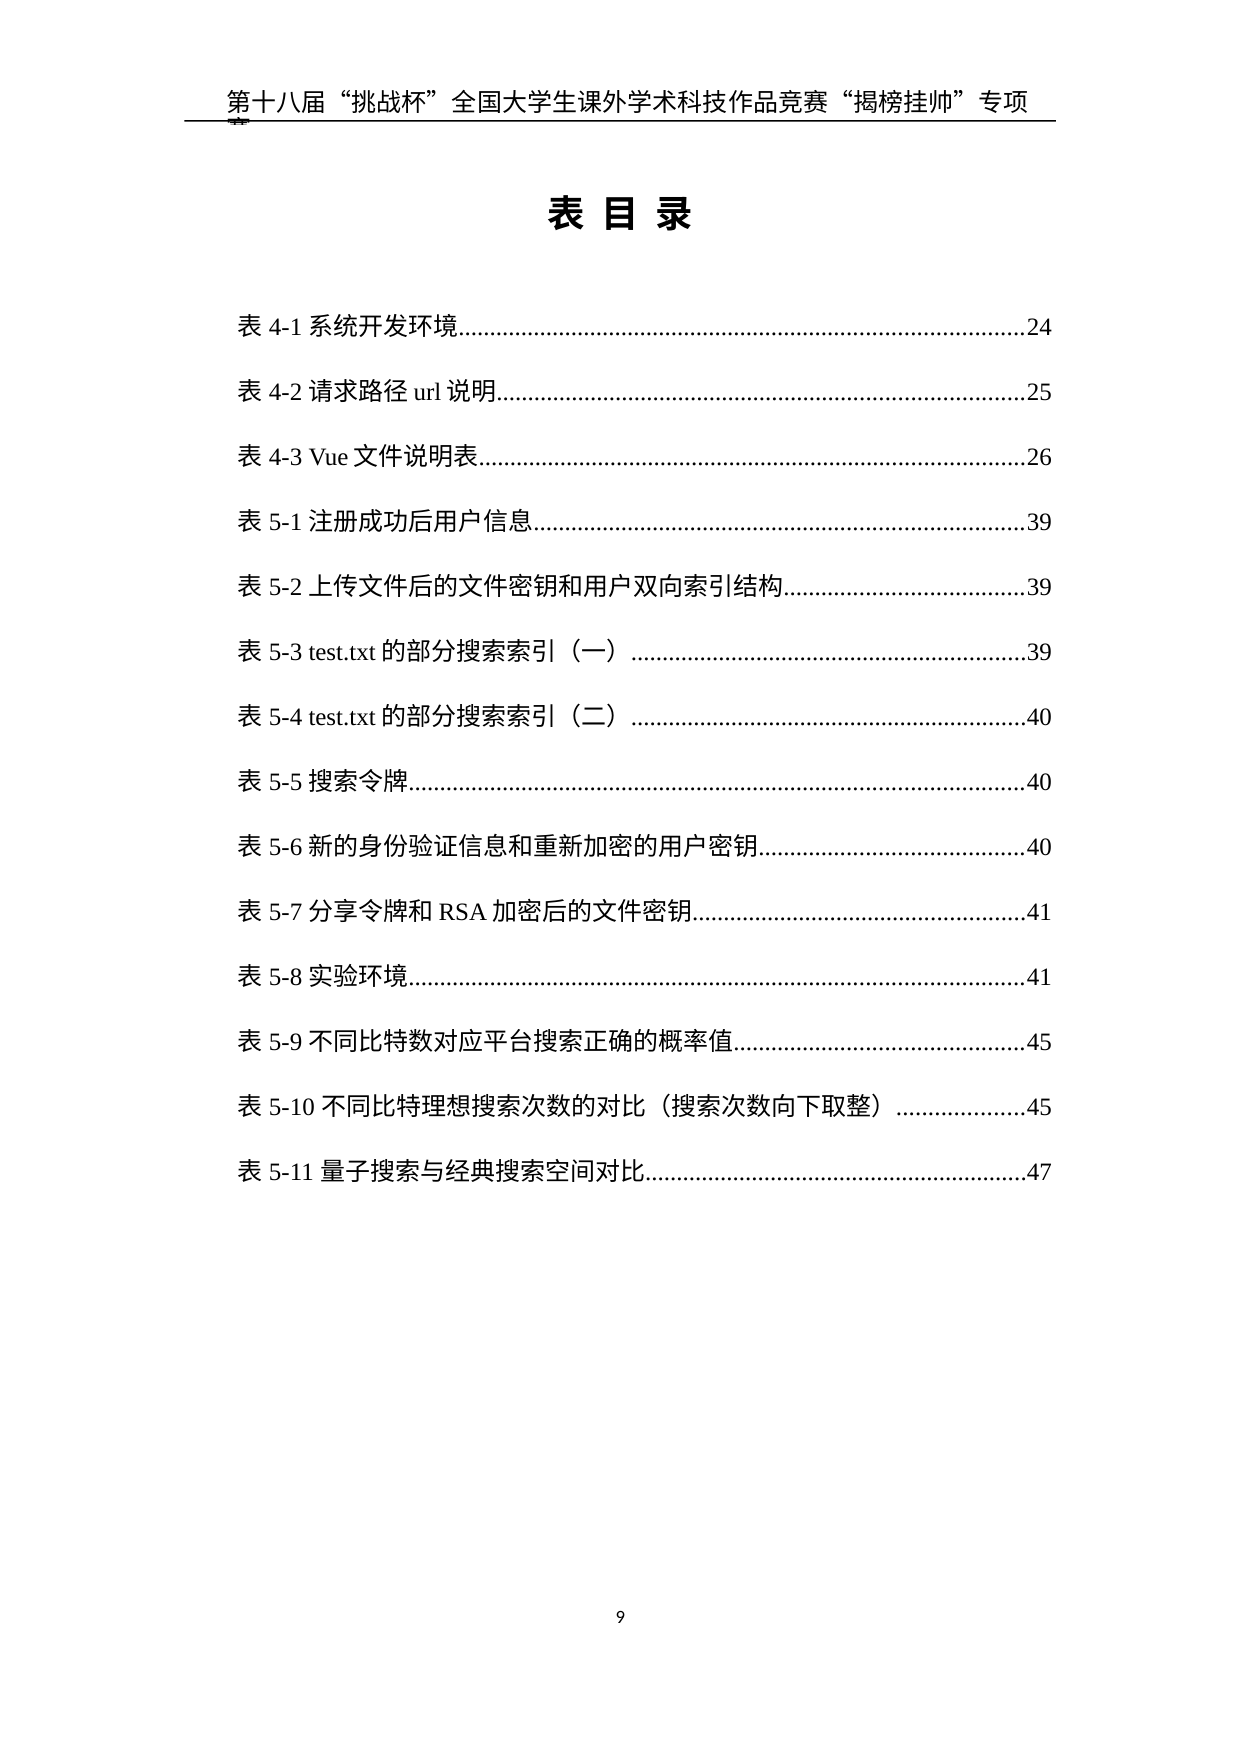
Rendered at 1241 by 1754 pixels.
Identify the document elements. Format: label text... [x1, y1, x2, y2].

text 表 5-5 搜索令牌 40 [237, 747, 1053, 812]
text 表 5-1 注册成功后用户信息 39 [237, 487, 1053, 552]
text 表 4-1 系统开发环境 24 [237, 292, 1053, 357]
text 表 5-6 新的身份验证信息和重新加密的用户密钥 40 [237, 812, 1053, 877]
text 表 4-3 Vue文件说明表 26 [237, 422, 1053, 487]
text 表 5-2 上传文件后的文件密钥和用户双向索引结构 39 [237, 552, 1053, 617]
text 表 5-8 实验环境 41 [237, 942, 1053, 1007]
text 表 目 录 [187, 178, 1053, 243]
text 表 5-9 不同比特数对应平台搜索正确的概率值 45 [237, 1007, 1053, 1072]
text 表 5-7 分享令牌和RSA加密后的文件密钥 41 [237, 877, 1053, 942]
text 表 5-4 test.txt的部分搜索索引（二） 40 [237, 682, 1053, 747]
text 表 5-10 不同比特理想搜索次数的对比（搜索次数向下取整） 45 [237, 1072, 1053, 1137]
text 表 4-2 请求路径url说明 25 [237, 357, 1053, 422]
text 表 5-11 量子搜索与经典搜索空间对比 47 [237, 1137, 1053, 1202]
text 表 5-3 test.txt的部分搜索索引（一） 39 [237, 617, 1053, 682]
